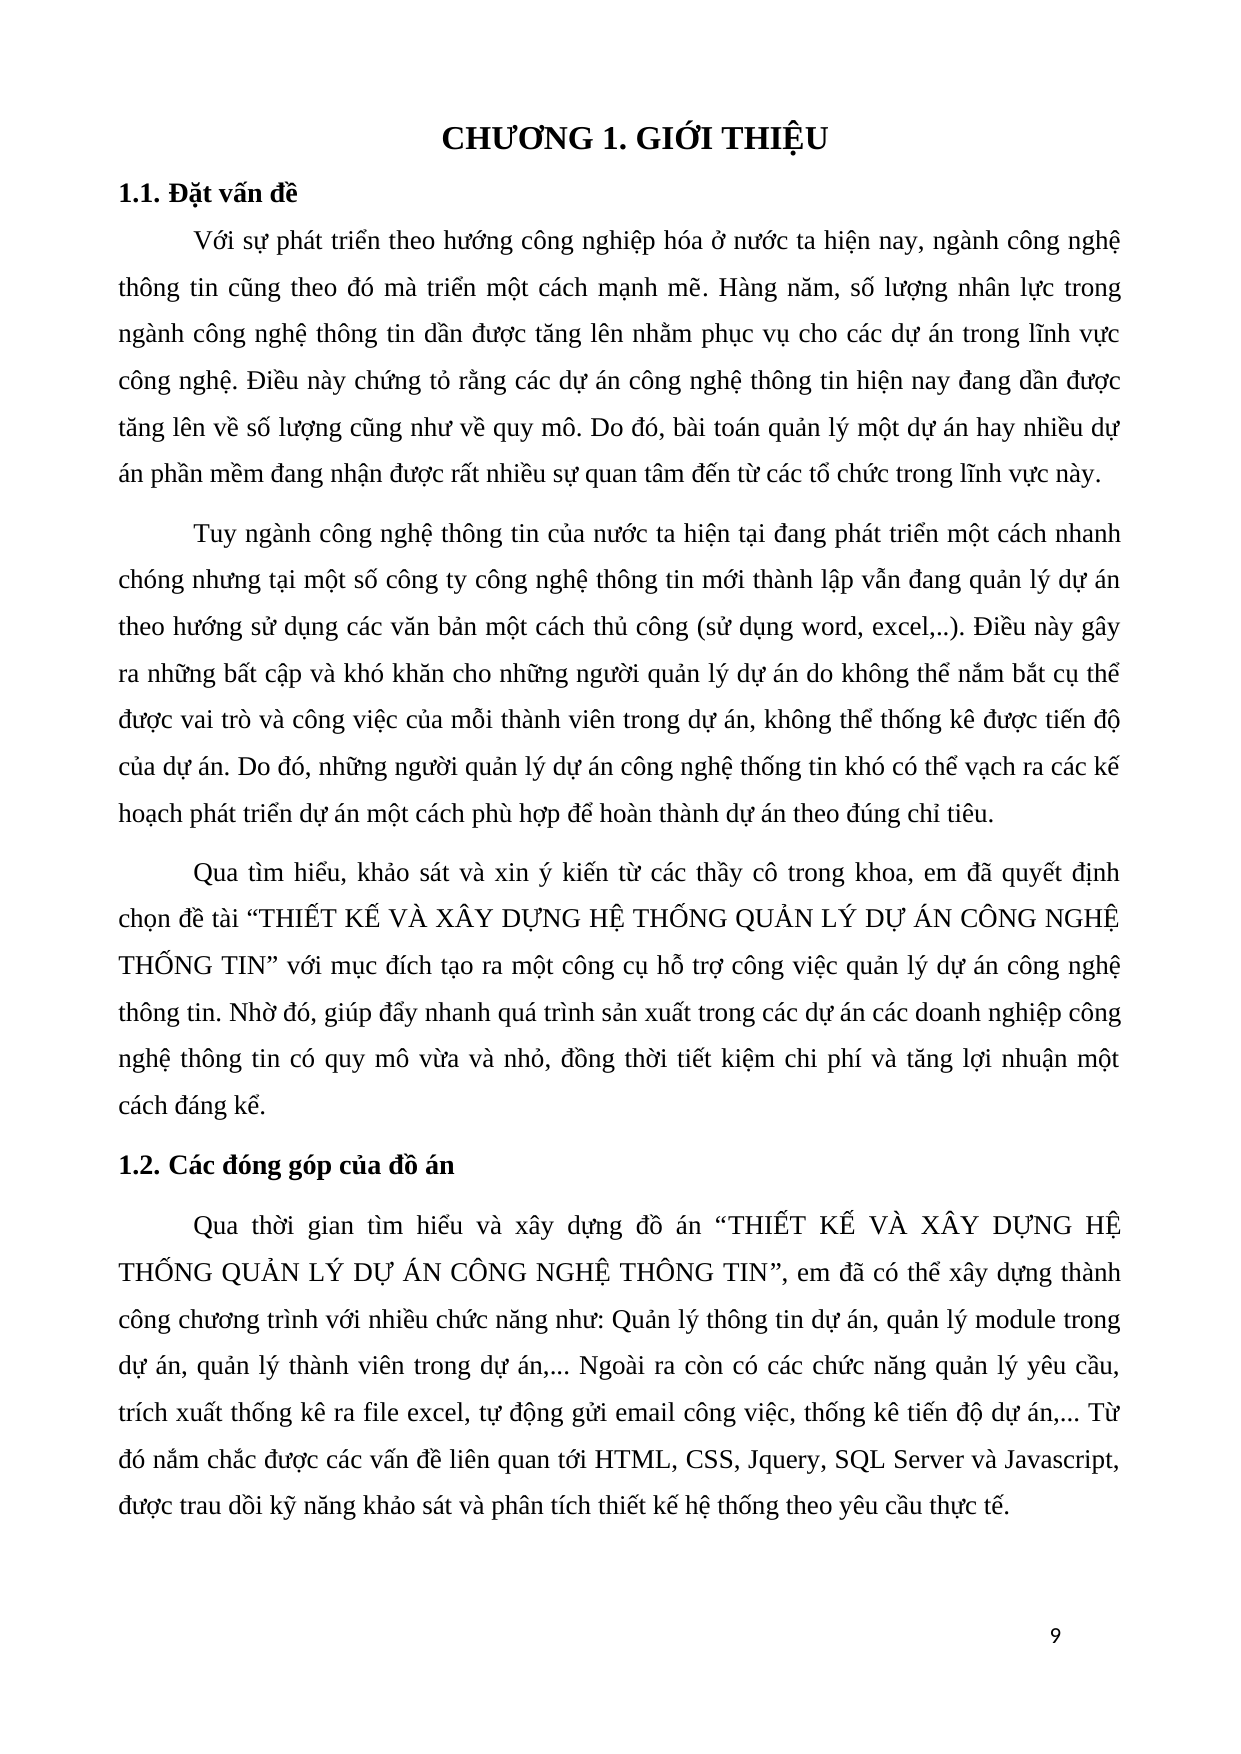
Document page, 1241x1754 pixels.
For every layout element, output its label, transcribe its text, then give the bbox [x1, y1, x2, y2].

subtitle CHƯƠNG 1. GIỚI THIỆU [118, 118, 1152, 156]
text Qua thời gian tìm hiểu và xây dựng đồ án “THIẾT KẾ VÀ XÂY DỰNG HỆ THỐNG QUẢN LÝ DỰ ÁN CÔNG NGHỆ THÔNG TIN”, em đã có thể xây dựng thành công chương trình với nhiều chức năng như: Quản lý thông tin dự án, quản lý module trong dự án, quản lý thành viên trong dự án,... Ngoài ra còn có các chức năng quản lý yêu cầu, trích xuất thống kê ra file excel, tự động gửi email công việc, thống kê tiến độ dự án,... Từ đó nắm chắc được các vấn đề liên quan tới HTML, CSS, Jquery, SQL Server và Javascript, được trau dồi kỹ năng khảo sát và phân tích thiết kế hệ thống theo yêu cầu thực tế. [118, 1209, 1122, 1521]
subtitle Các đóng góp của đồ án [118, 1148, 1036, 1181]
text Tuy ngành công nghệ thông tin của nước ta hiện tại đang phát triển một cách nhanh chóng nhưng tại một số công ty công nghệ thông tin mới thành lập vẫn đang quản lý dự án theo hướng sử dụng các văn bản một cách thủ công (sử dụng word, excel,..). Điều này gây ra những bất cập và khó khăn cho những người quản lý dự án do không thể nắm bắt cụ thể được vai trò và công việc của mỗi thành viên trong dự án, không thể thống kê được tiến độ của dự án. Do đó, những người quản lý dự án công nghệ thống tin khó có thể vạch ra các kế hoạch phát triển dự án một cách phù hợp để hoàn thành dự án theo đúng chỉ tiêu. [118, 517, 1122, 828]
text Qua tìm hiểu, khảo sát và xin ý kiến từ các thầy cô trong khoa, em đã quyết định chọn đề tài “THIẾT KẾ VÀ XÂY DỰNG HỆ THỐNG QUẢN LÝ DỰ ÁN CÔNG NGHỆ THỐNG TIN” với mục đích tạo ra một công cụ hỗ trợ công việc quản lý dự án công nghệ thông tin. Nhờ đó, giúp đẩy nhanh quá trình sản xuất trong các dự án các doanh nghiệp công nghệ thông tin có quy mô vừa và nhỏ, đồng thời tiết kiệm chi phí và tăng lợi nhuận một cách đáng kể. [118, 856, 1122, 1120]
subtitle Đặt vấn đề [118, 176, 1122, 208]
text Với sự phát triển theo hướng công nghiệp hóa ở nước ta hiện nay, ngành công nghệ thông tin cũng theo đó mà triển một cách mạnh mẽ. Hàng năm, số lượng nhân lực trong ngành công nghệ thông tin dần được tăng lên nhằm phục vụ cho các dự án trong lĩnh vực công nghệ. Điều này chứng tỏ rằng các dự án công nghệ thông tin hiện nay đang dần được tăng lên về số lượng cũng như về quy mô. Do đó, bài toán quản lý một dự án hay nhiều dự án phần mềm đang nhận được rất nhiều sự quan tâm đến từ các tổ chức trong lĩnh vực này. [118, 224, 1122, 489]
